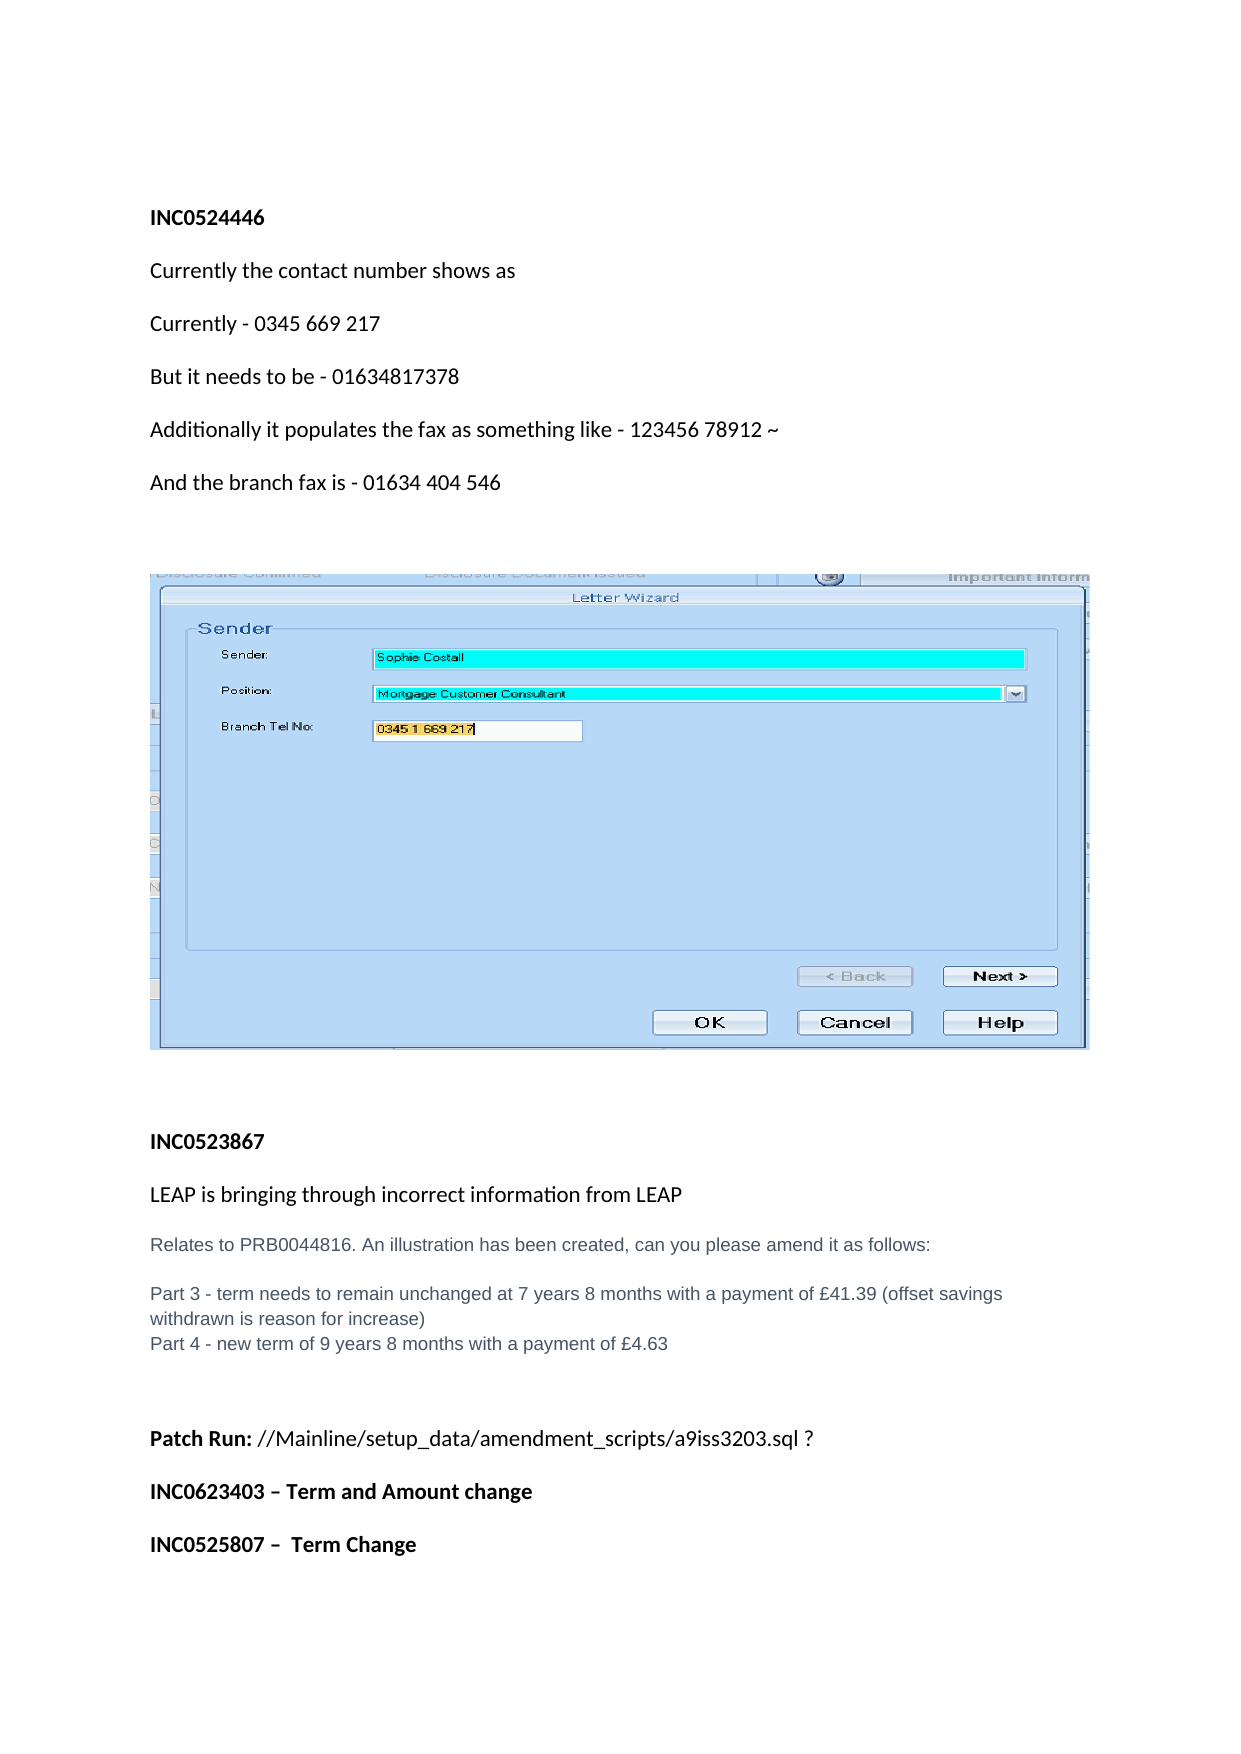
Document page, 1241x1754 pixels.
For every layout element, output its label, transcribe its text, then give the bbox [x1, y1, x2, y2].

text But it needs to be - 01634817378 [150, 362, 1090, 390]
text Patch Run: //Mainline/setup_data/amendment_scripts/a9iss3203.sql ? [150, 1424, 1090, 1452]
text INC0623403 – Term and Amount change [150, 1477, 1090, 1505]
text Currently the contact number shows as [150, 256, 1090, 284]
text Relates to PRB0044816. An illustration has been created, can you please amend it as follows: Part 3 - term needs to remain unchanged at 7 years 8 months with a payment of £41.39 (offset savings withdrawn is reason for increase) Part 4 - new term of 9 years 8 months with a payment of £4.63 [150, 1233, 1090, 1354]
text Currently - 0345 669 217 [150, 309, 1090, 337]
text And the branch fax is - 01634 404 546 [150, 468, 1090, 496]
text INC0524446 [150, 203, 1090, 231]
picture [150, 574, 1090, 1050]
text Additionally it populates the fax as something like - 123456 78912 ~ [150, 415, 1090, 443]
text LEAP is bringing through incorrect information from LEAP [150, 1180, 1090, 1208]
text INC0523867 [150, 1127, 1090, 1155]
text INC0525807 – Term Change [150, 1530, 1090, 1558]
